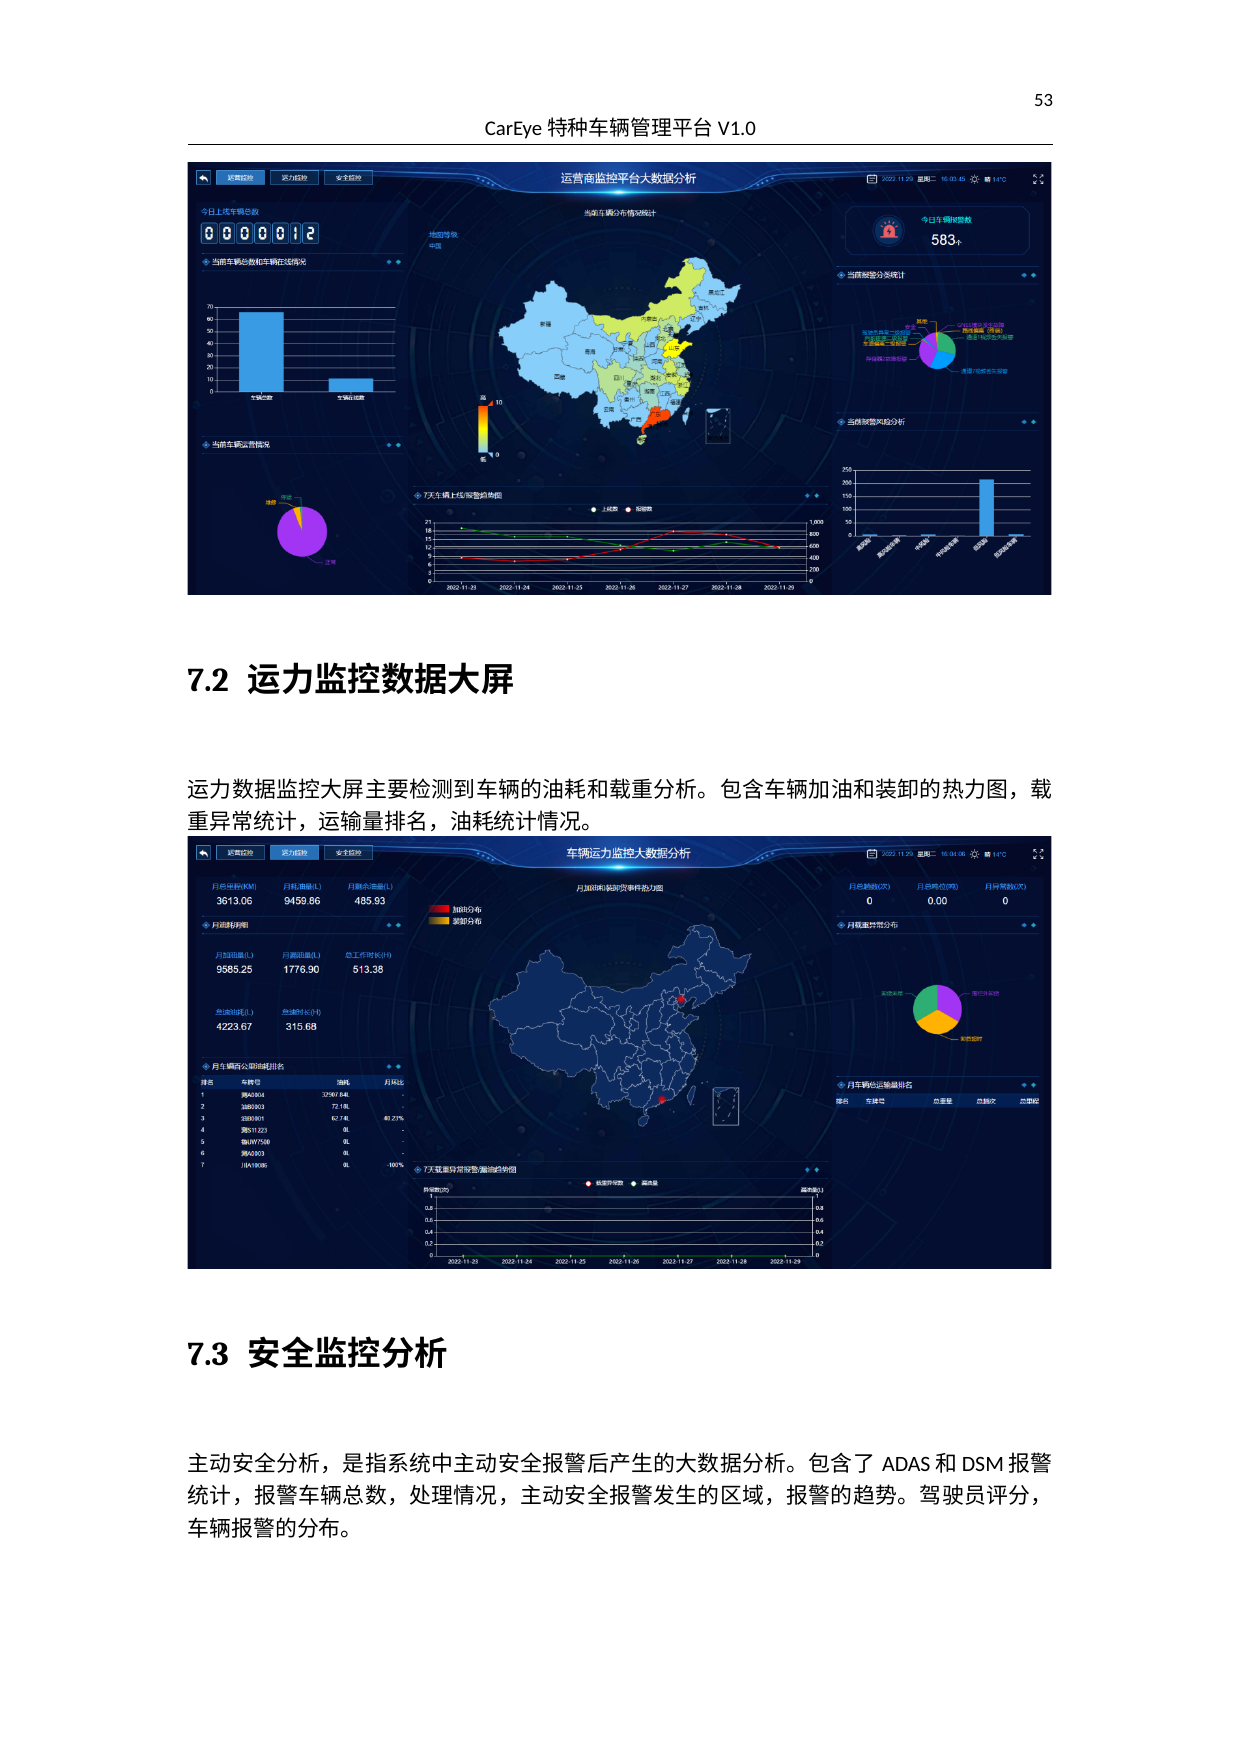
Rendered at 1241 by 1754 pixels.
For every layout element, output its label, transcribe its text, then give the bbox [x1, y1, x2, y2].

text 主动安全分析，是指系统中主动安全报警后产生的大数据分析。包含了ADAS和DSM报警统计，报警车辆总数，处理情况，主动安全报警发生的区域，报警的趋势。驾驶员评分，车辆报警的分布。 [187, 1446, 1053, 1543]
subtitle 安全监控分析 [187, 1318, 1053, 1383]
picture [187, 836, 1052, 1269]
subtitle 运力监控数据大屏 [187, 644, 1053, 709]
picture [187, 162, 1052, 595]
text 运力数据监控大屏主要检测到车辆的油耗和载重分析。包含车辆加油和装卸的热力图，载重异常统计，运输量排名，油耗统计情况。 [187, 771, 1053, 836]
